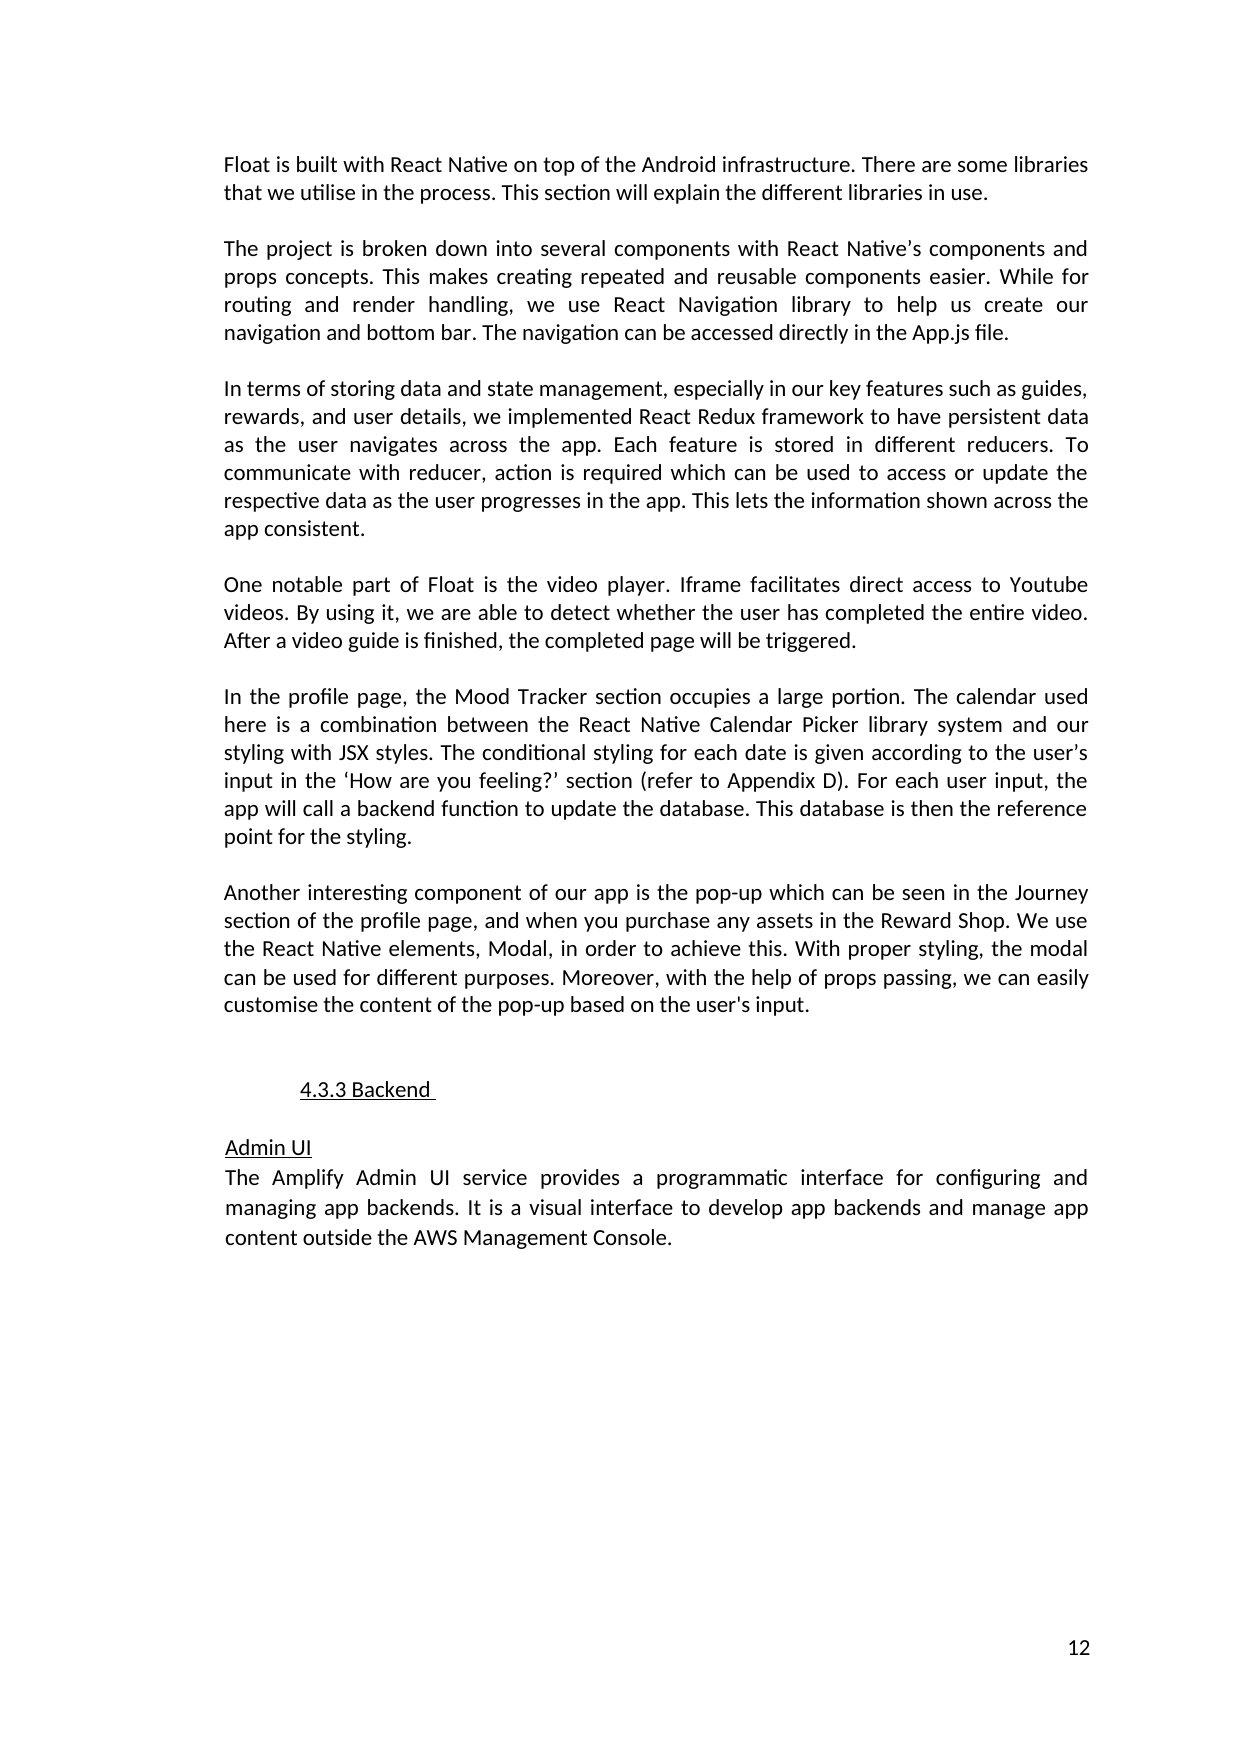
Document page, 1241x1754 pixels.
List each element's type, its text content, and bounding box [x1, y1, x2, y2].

subtitle 4.3.3 Backend [225, 1075, 1090, 1103]
text Another interesting component of our app is the pop-up which can be seen in the Journey section of the profile page, and when you purchase any assets in the Reward Shop. We use the React Native elements, Modal, in order to achieve this. With proper styling, the modal can be used for different purposes. Moreover, with the help of props passing, we can easily customise the content of the pop-up based on the user's input. [224, 878, 1090, 1019]
text In the profile page, the Mood Tracker section occupies a large portion. The calendar used here is a combination between the React Native Calendar Picker library system and our styling with JSX styles. The conditional styling for each date is given according to the user’s input in the ‘How are you feeling?’ section (refer to Appendix D). For each user input, the app will call a backend function to update the database. This database is then the reference point for the styling. [224, 682, 1090, 851]
text In terms of storing data and state management, especially in our key features such as guides, rewards, and user details, we implemented React Redux framework to have persistent data as the user navigates across the app. Each feature is stored in different reducers. To communicate with reducer, action is required which can be used to access or update the respective data as the user progresses in the app. This lets the information shown across the app consistent. [224, 374, 1090, 542]
text Float is built with React Native on top of the Android infrastructure. There are some libraries that we utilise in the process. This section will explain the different libraries in use. [224, 150, 1090, 206]
text The project is broken down into several components with React Native’s components and props concepts. This makes creating repeated and reusable components easier. While for routing and render handling, we use React Navigation library to help us create our navigation and bottom bar. The navigation can be accessed directly in the App.js file. [224, 234, 1090, 346]
text One notable part of Float is the video player. Iframe facilitates direct access to Youtube videos. By using it, we are able to detect whether the user has completed the entire video. After a video guide is finished, the completed page will be triggered. [224, 570, 1090, 654]
text The Amplify Admin UI service provides a programmatic interface for configuring and managing app backends. It is a visual interface to develop app backends and manage app content outside the AWS Management Console. [225, 1163, 1090, 1252]
